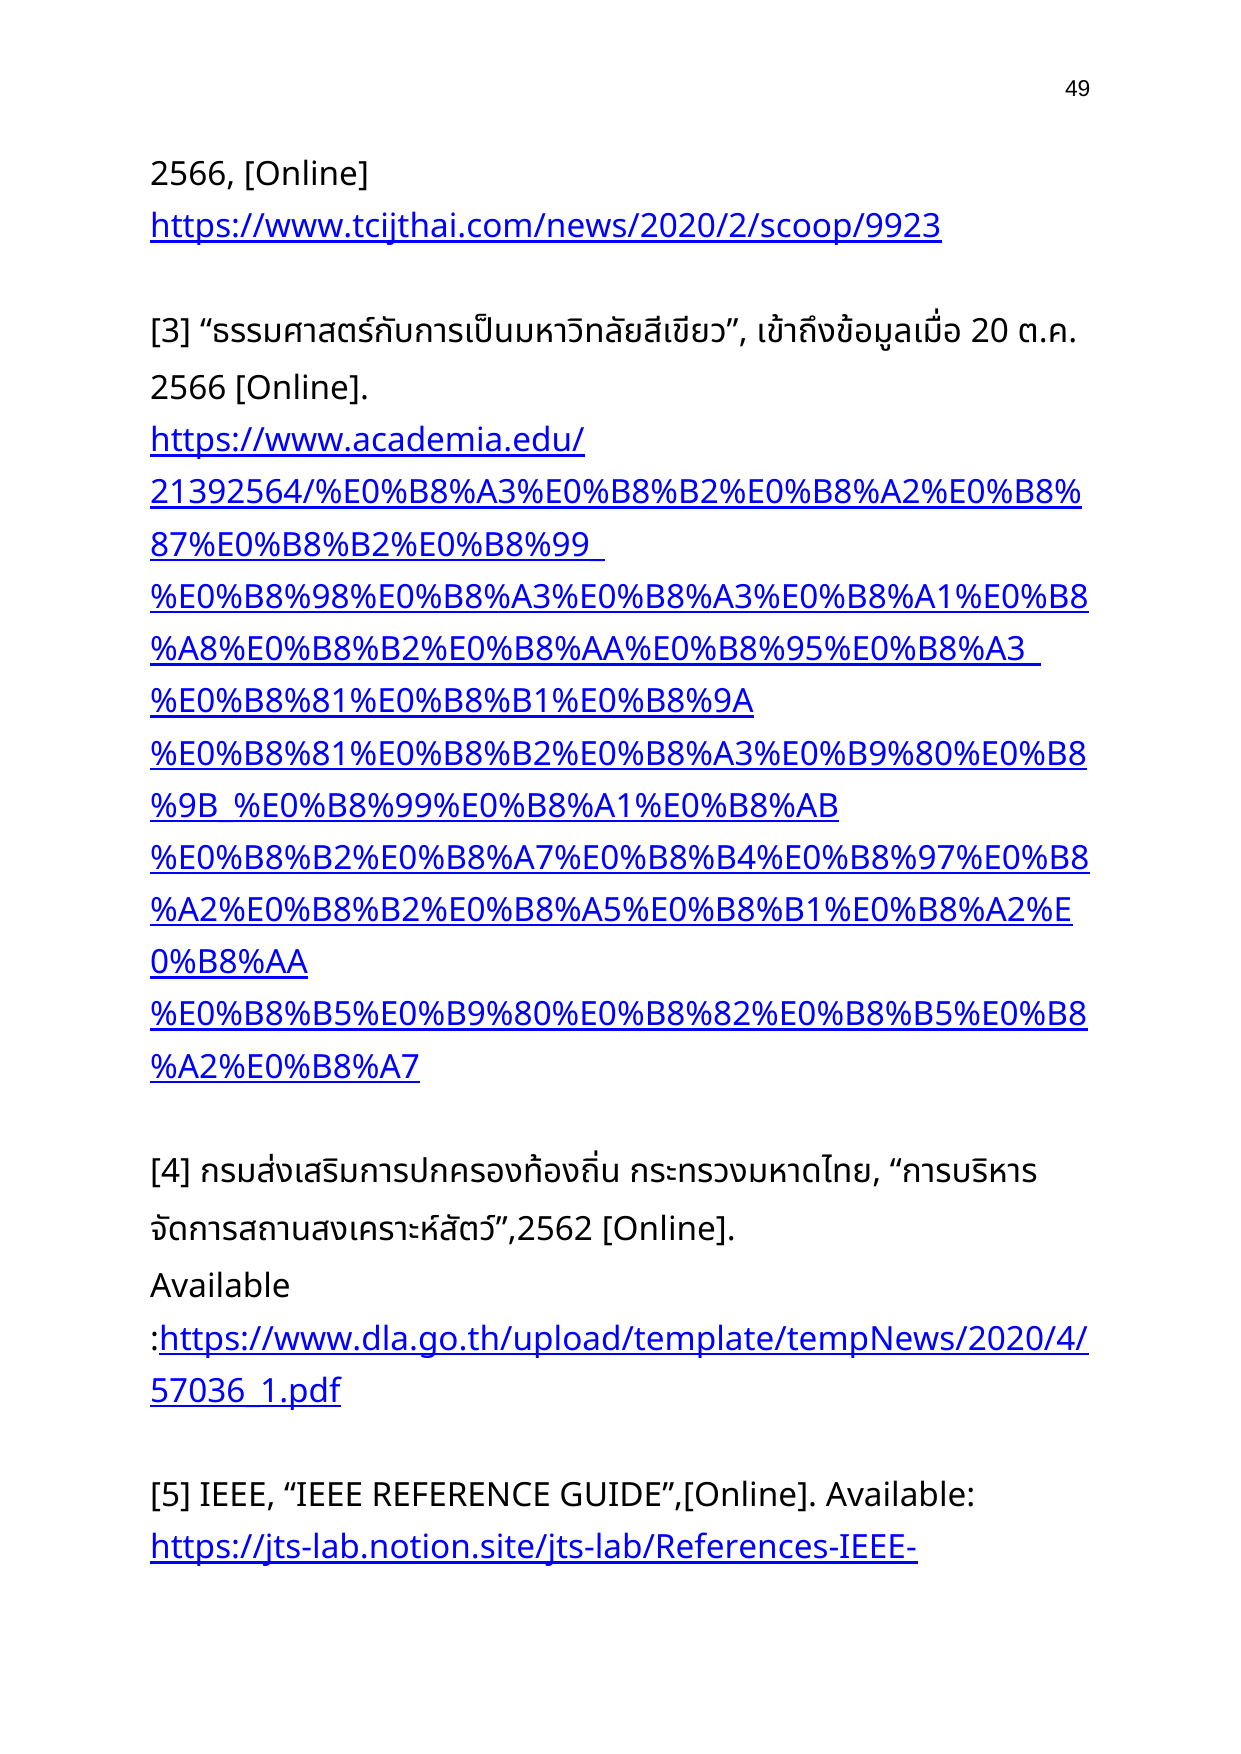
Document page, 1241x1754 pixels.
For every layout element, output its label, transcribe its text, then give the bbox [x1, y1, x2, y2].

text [150, 1471, 1090, 1569]
text [4] กรมส่งเสริมการปกครองท้องถิ่น กระทรวงมหาดไทย, “การบริหารจัดการสถานสงเคราะห์สัตว์”,2562 [Online]. Available:https://www.dla.go.th/upload/template/tempNews/2020/4/57036_1.pdf [150, 1147, 1090, 1412]
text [150, 150, 1090, 248]
text https://www.academia.edu/21392564/%E0%B8%A3%E0%B8%B2%E0%B8%A2%E0%B8%87%E0%B8%B2%E0%B8%99_%E0%B8%98%E0%B8%A3%E0%B8%A3%E0%B8%A1%E0%B8%A8%E0%B8%B2%E0%B8%AA%E0%B8%95%E0%B8%A3_%E0%B8%81%E0%B8%B1%E0%B8%9A%E0%B8%81%E0%B8%B2%E0%B8%A3%E0%B9%80%E0%B8%9B_%E0%B8%99%E0%B8%A1%E0%B8%AB%E0%B8%B2%E0%B8%A7%E0%B8%B4%E0%B8%97%E0%B8%A2%E0%B8%B2%E0%B8%A5%E0%B8%B1%E0%B8%A2%E0%B8%AA%E0%B8%B5%E0%B9%80%E0%B8%82%E0%B8%B5%E0%B8%A2%E0%B8%A7 [150, 874, 1090, 1088]
text https://www.academia.edu/21392564/%E0%B8%A3%E0%B8%B2%E0%B8%A2%E0%B8%87%E0%B8%B2%E0%B8%99_%E0%B8%98%E0%B8%A3%E0%B8%A3%E0%B8%A1%E0%B8%A8%E0%B8%B2%E0%B8%AA%E0%B8%95%E0%B8%A3_%E0%B8%81%E0%B8%B1%E0%B8%9A%E0%B8%81%E0%B8%B2%E0%B8%A3%E0%B9%80%E0%B8%9B_%E0%B8%99%E0%B8%A1%E0%B8%AB%E0%B8%B2%E0%B8%A7%E0%B8%B4%E0%B8%97%E0%B8%A2%E0%B8%B2%E0%B8%A5%E0%B8%B1%E0%B8%A2%E0%B8%AA%E0%B8%B5%E0%B9%80%E0%B8%82%E0%B8%B5%E0%B8%A2%E0%B8%A7 [150, 416, 1090, 872]
text [3] “ธรรมศาสตร์กับการเป็นมหาวิทลัยสีเขียว”, เข้าถึงข้อมูลเมื่อ 20 ต.ค. 2566 [Online]. [150, 307, 1090, 409]
